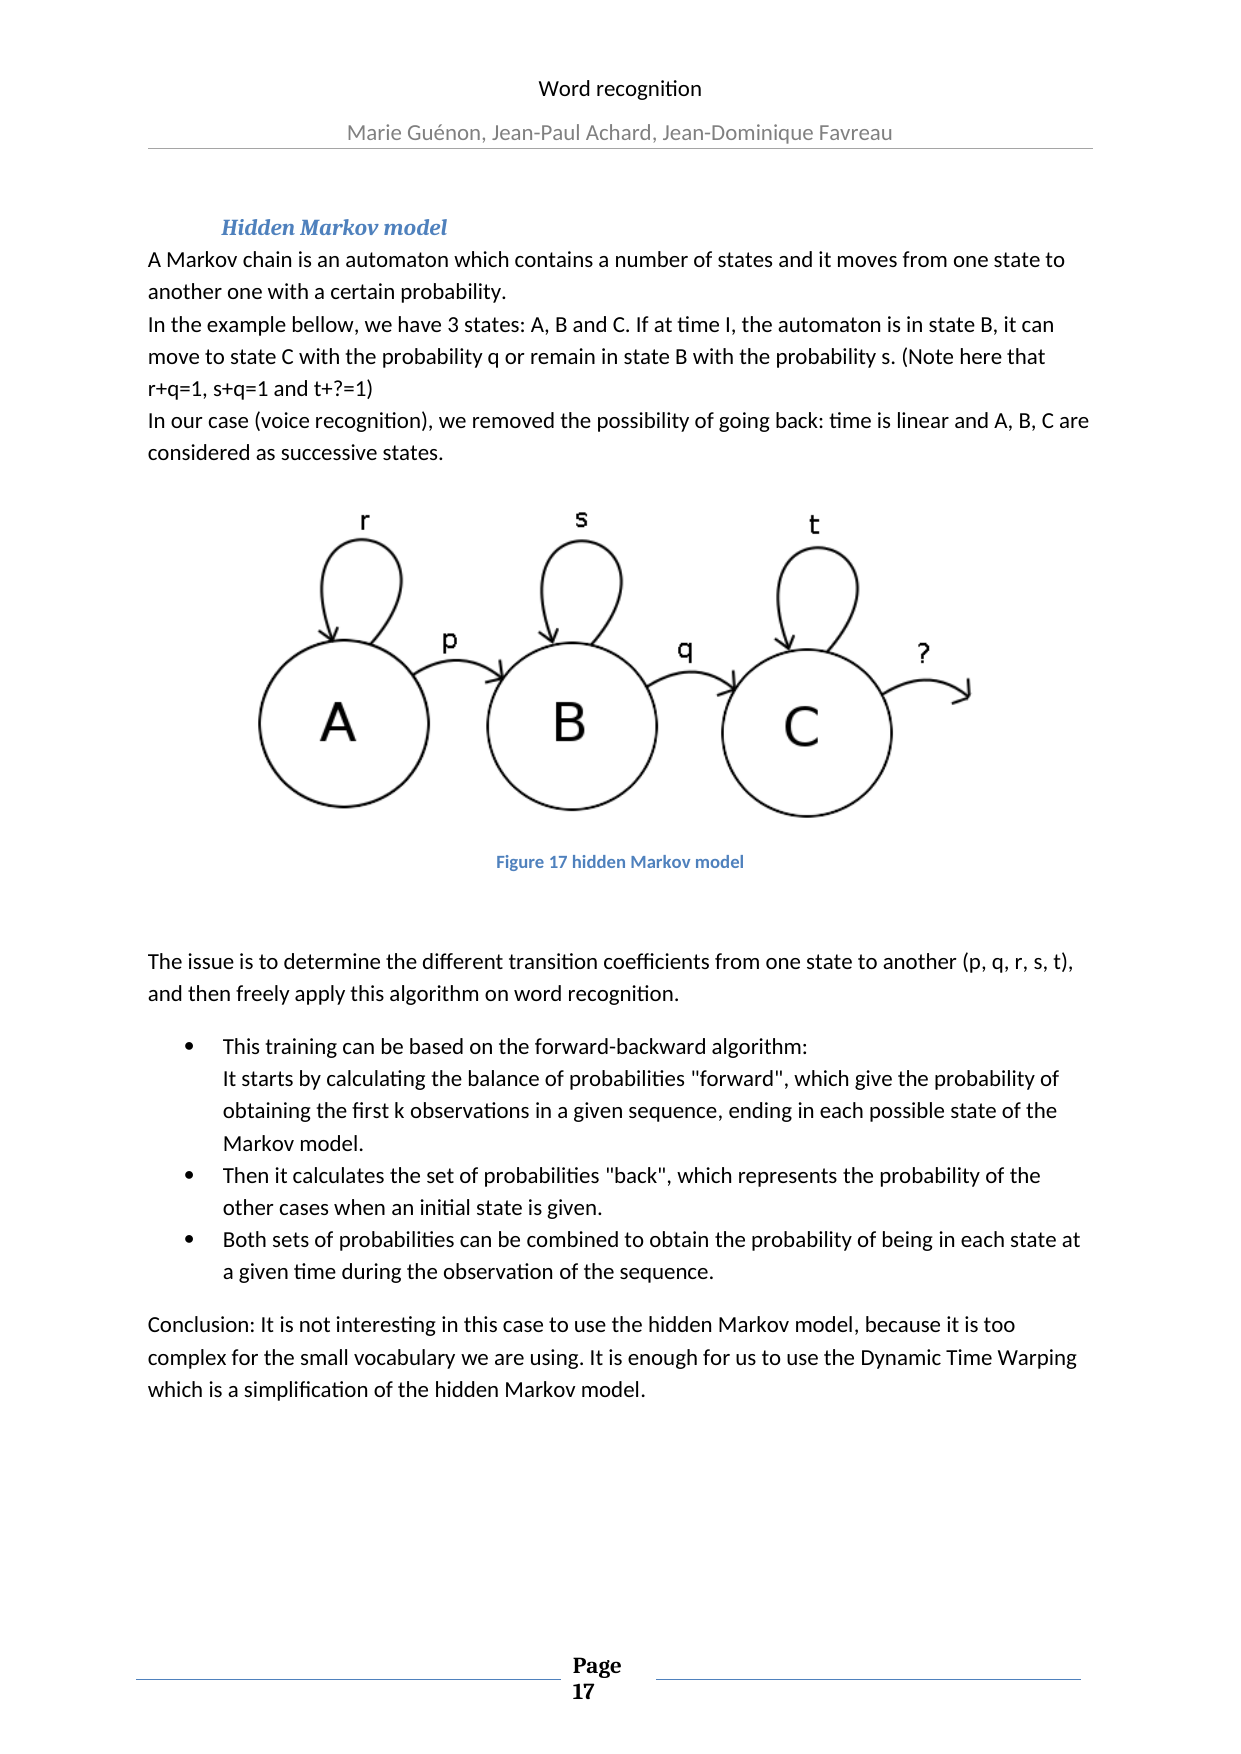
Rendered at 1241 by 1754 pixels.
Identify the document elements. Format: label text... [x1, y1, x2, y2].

text A Markov chain is an automaton which contains a number of states and it moves from one state to another one with a certain probability. In the example bellow, we have 3 states: A, B and C. If at time I, the automaton is in state B, it can move to state C with the probability q or remain in state B with the probability s. (Note here that r+q=1, s+q=1 and t+?=1) In our case (voice recognition), we removed the possibility of going back: time is linear and A, B, C are considered as successive states. [148, 245, 1093, 466]
list Then it calculates the set of probabilities "back", which represents the probability of the other cases when an initial state is given. [185, 1161, 1093, 1221]
text Conclusion: It is not interesting in this case to use the hidden Markov model, because it is too complex for the small vocabulary we are using. It is enough for us to use the Dynamic Time Warping which is a simplification of the hidden Markov model. [148, 1311, 1093, 1403]
subtitle Hidden Markov model [148, 215, 1093, 241]
text Figure 17 hidden Markov model [148, 850, 1093, 873]
list Both sets of probabilities can be combined to obtain the probability of being in each state at a given time during the observation of the sequence. [185, 1225, 1093, 1286]
list This training can be based on the forward-backward algorithm: It starts by calculating the balance of probabilities "forward", which give the probability of obtaining the first k observations in a given sequence, ending in each possible state of the Markov model. [185, 1032, 1093, 1157]
picture [253, 491, 987, 826]
text The issue is to determine the different transition coefficients from one state to another (p, q, r, s, t), and then freely apply this algorithm on word recognition. [148, 947, 1093, 1007]
